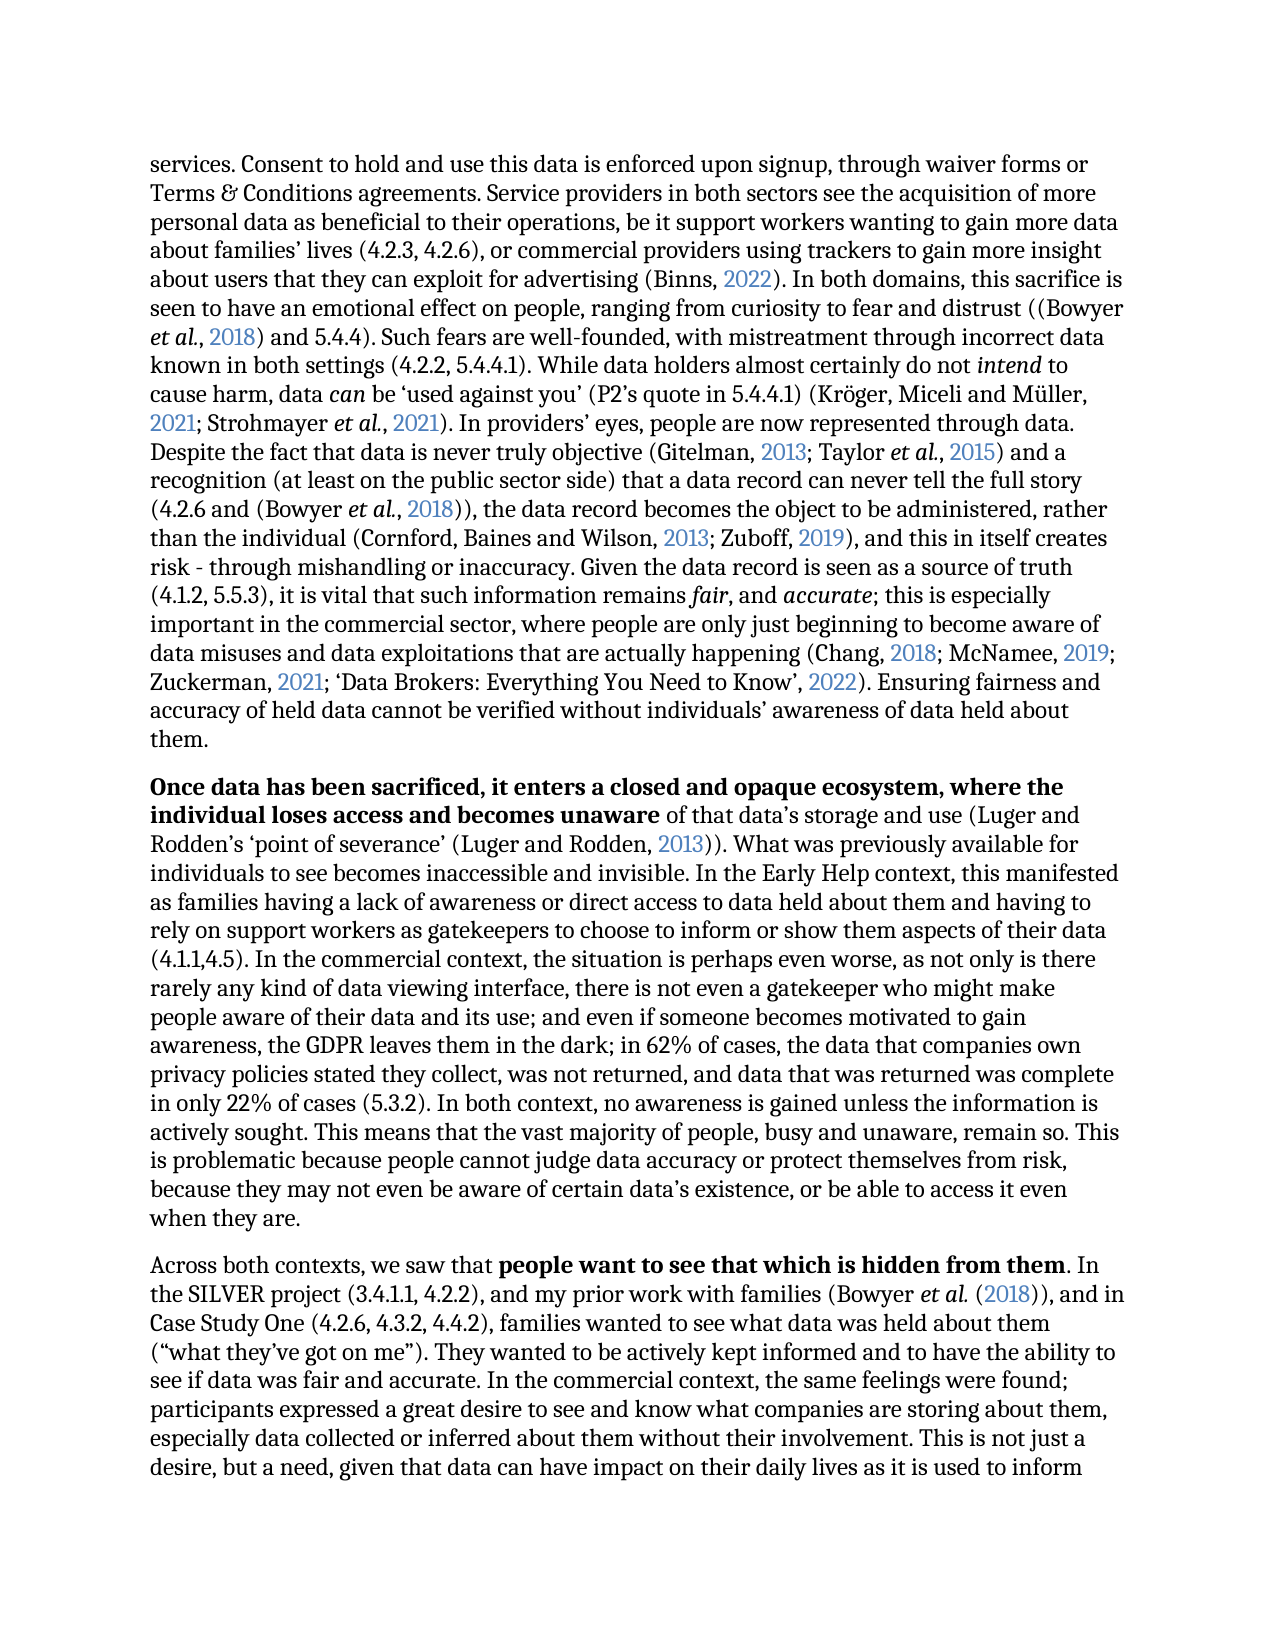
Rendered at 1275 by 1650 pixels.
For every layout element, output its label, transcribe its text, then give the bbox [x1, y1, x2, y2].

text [150, 150, 1125, 754]
text Once data has been sacrificed, it enters a closed and opaque ecosystem, where the individual loses access and becomes unaware of that data’s storage and use (Luger and Rodden’s ‘point of severance’ (Luger and Rodden, 2013)). What was previously available for individuals to see becomes inaccessible and invisible. In the Early Help context, this manifested as families having a lack of awareness or direct access to data held about them and having to rely on support workers as gatekeepers to choose to inform or show them aspects of their data (4.1.1,4.5). In the commercial context, the situation is perhaps even worse, as not only is there rarely any kind of data viewing interface, there is not even a gatekeeper who might make people aware of their data and its use; and even if someone becomes motivated to gain awareness, the GDPR leaves them in the dark; in 62% of cases, the data that companies own privacy policies stated they collect, was not returned, and data that was returned was complete in only 22% of cases (5.3.2). In both context, no awareness is gained unless the information is actively sought. This means that the vast majority of people, busy and unaware, remain so. This is problematic because people cannot judge data accuracy or protect themselves from risk, because they may not even be aware of certain data’s existence, or be able to access it even when they are. [150, 772, 1125, 1232]
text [150, 1251, 1125, 1481]
